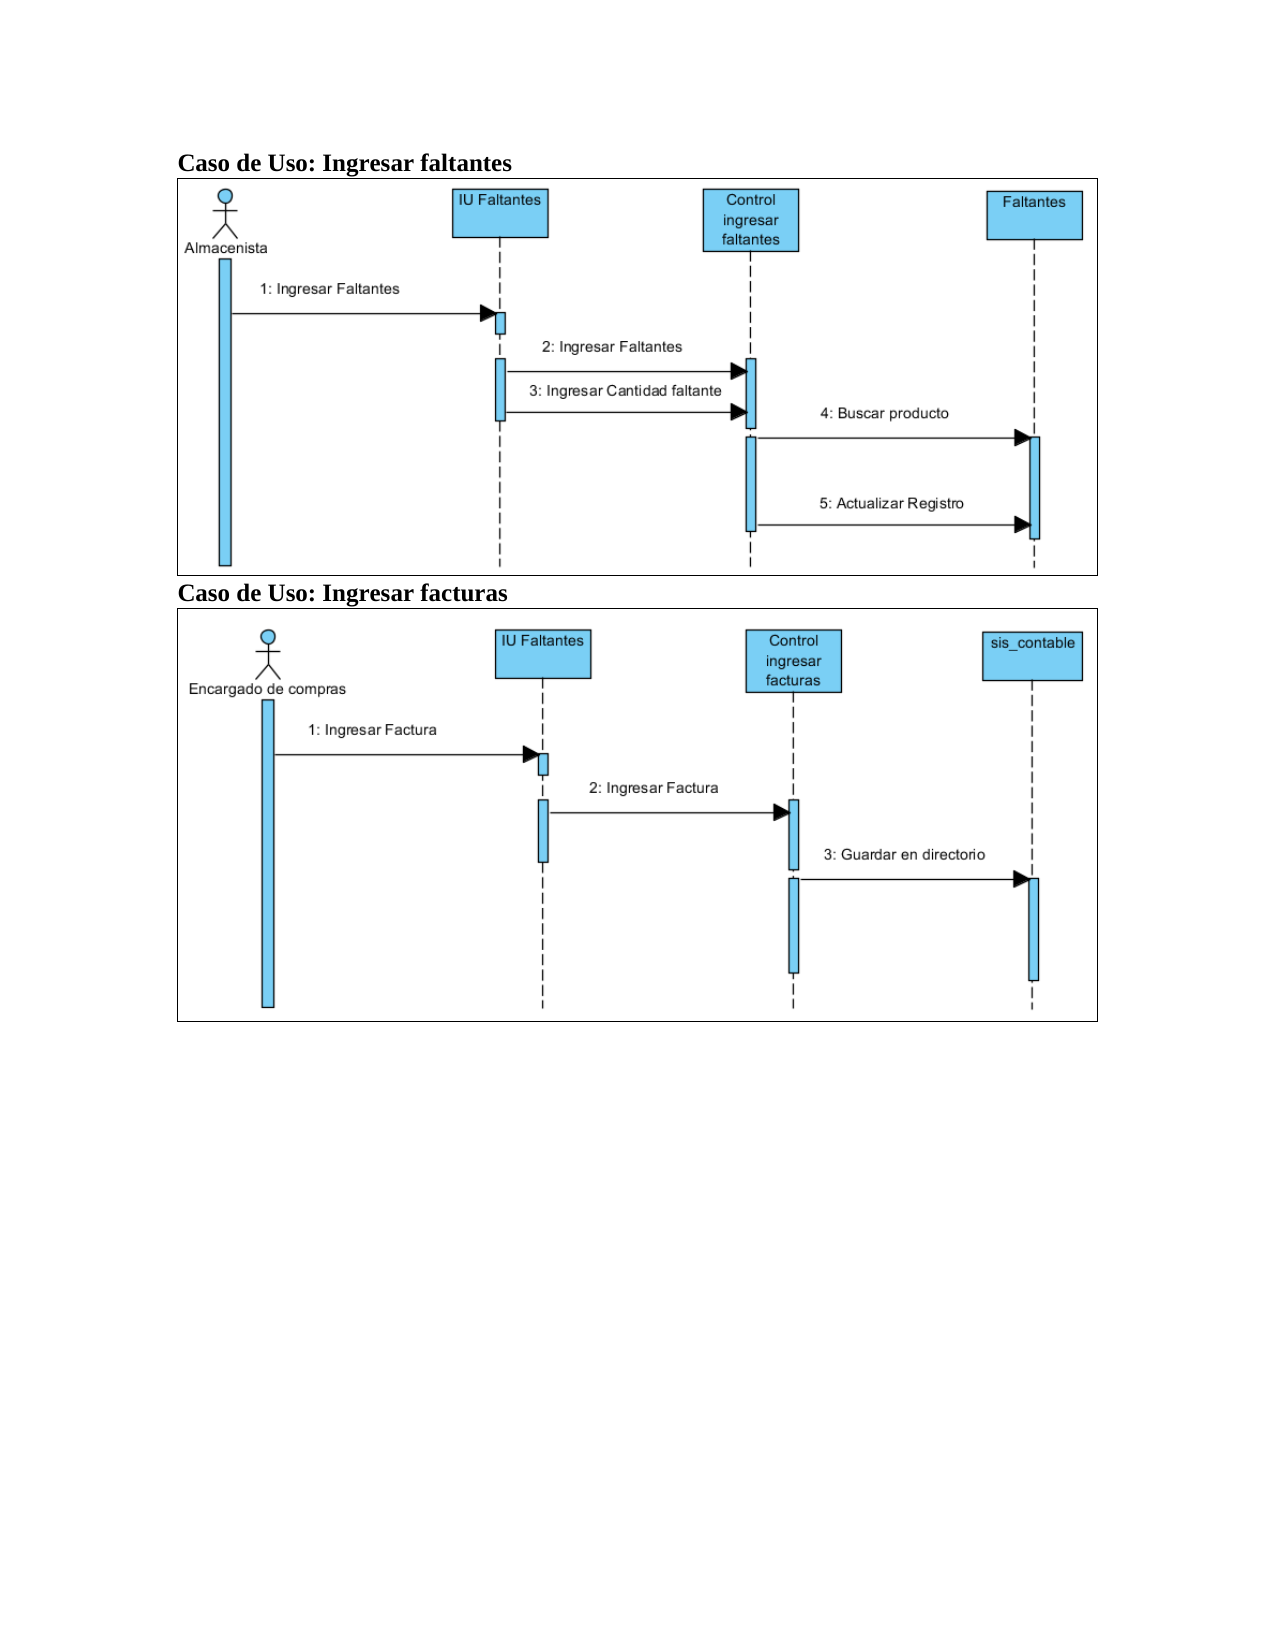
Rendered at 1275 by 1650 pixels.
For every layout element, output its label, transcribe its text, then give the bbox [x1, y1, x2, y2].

picture [178, 609, 1097, 1021]
text Caso de Uso: Ingresar facturas [177, 578, 1098, 607]
picture [178, 179, 1097, 575]
text Caso de Uso: Ingresar faltantes [177, 148, 1098, 176]
